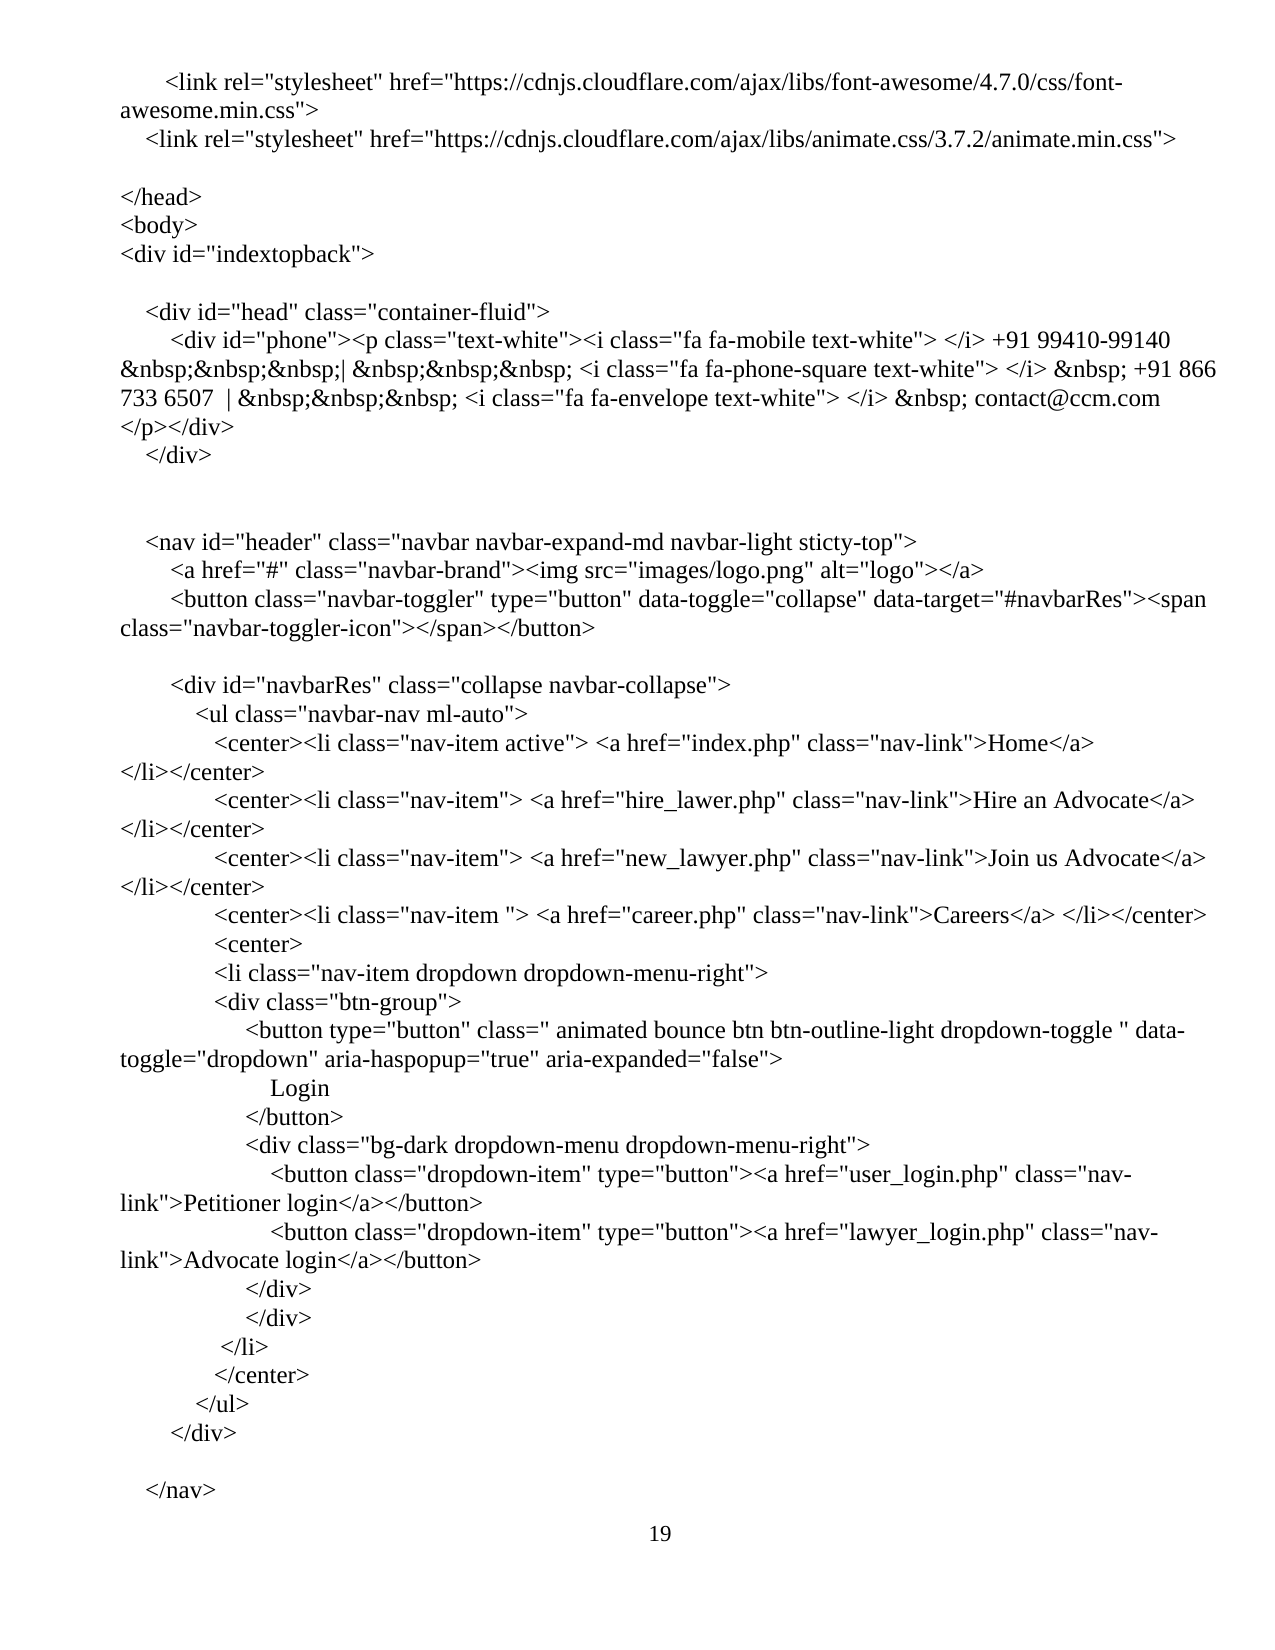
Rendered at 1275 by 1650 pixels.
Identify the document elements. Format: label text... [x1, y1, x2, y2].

text <div id="phone"><p class="text-white"><i class="fa fa-mobile text-white"> </i> +91 99410-99140 &nbsp;&nbsp;&nbsp;| &nbsp;&nbsp;&nbsp; <i class="fa fa-phone-square text-white"> </i> &nbsp; +91 866 733 6507 | &nbsp;&nbsp;&nbsp; <i class="fa fa-envelope text-white"> </i> &nbsp; contact@ccm.com </p></div> [120, 325, 1231, 440]
text </div> [120, 1274, 1231, 1303]
text <center><li class="nav-item "> <a href="career.php" class="nav-link">Careers</a> </li></center> [120, 900, 1231, 929]
text </center> [120, 1360, 1231, 1389]
text </li> [120, 1332, 1231, 1360]
text <button class="dropdown-item" type="button"><a href="lawyer_login.php" class="nav-link">Advocate login</a></button> [120, 1217, 1231, 1274]
text </div> [120, 440, 1231, 469]
text <button type="button" class=" animated bounce btn btn-outline-light dropdown-toggle " data-toggle="dropdown" aria-haspopup="true" aria-expanded="false"> [120, 1015, 1231, 1073]
text <div id="indextopback"> [120, 239, 1231, 268]
text <center><li class="nav-item"> <a href="new_lawyer.php" class="nav-link">Join us Advocate</a> </li></center> [120, 843, 1231, 900]
text </button> [120, 1102, 1231, 1130]
text Login [120, 1073, 1231, 1102]
text <button class="navbar-toggler" type="button" data-toggle="collapse" data-target="#navbarRes"><span class="navbar-toggler-icon"></span></button> [120, 584, 1231, 642]
text </nav> [120, 1475, 1231, 1504]
text <nav id="header" class="navbar navbar-expand-md navbar-light sticty-top"> [120, 527, 1231, 555]
text <center><li class="nav-item"> <a href="hire_lawer.php" class="nav-link">Hire an Advocate</a> </li></center> [120, 785, 1231, 843]
text <a href="#" class="navbar-brand"><img src="images/logo.png" alt="logo"></a> [120, 555, 1231, 584]
text <div id="head" class="container-fluid"> [120, 297, 1231, 325]
text <link rel="stylesheet" href="https://cdnjs.cloudflare.com/ajax/libs/font-awesome/4.7.0/css/font-awesome.min.css"> [120, 67, 1231, 124]
text <button class="dropdown-item" type="button"><a href="user_login.php" class="nav-link">Petitioner login</a></button> [120, 1159, 1231, 1217]
text <center><li class="nav-item active"> <a href="index.php" class="nav-link">Home</a> </li></center> [120, 728, 1231, 785]
text <div class="bg-dark dropdown-menu dropdown-menu-right"> [120, 1130, 1231, 1159]
text <ul class="navbar-nav ml-auto"> [120, 699, 1231, 728]
text <li class="nav-item dropdown dropdown-menu-right"> [120, 958, 1231, 987]
text </head> [120, 182, 1231, 210]
text <div id="navbarRes" class="collapse navbar-collapse"> [120, 670, 1231, 699]
text <div class="btn-group"> [120, 987, 1231, 1015]
text </div> [120, 1418, 1231, 1447]
text </ul> [120, 1389, 1231, 1418]
text <center> [120, 929, 1231, 958]
text <link rel="stylesheet" href="https://cdnjs.cloudflare.com/ajax/libs/animate.css/3.7.2/animate.min.css"> [120, 124, 1231, 153]
text <body> [120, 210, 1231, 239]
text </div> [120, 1303, 1231, 1332]
